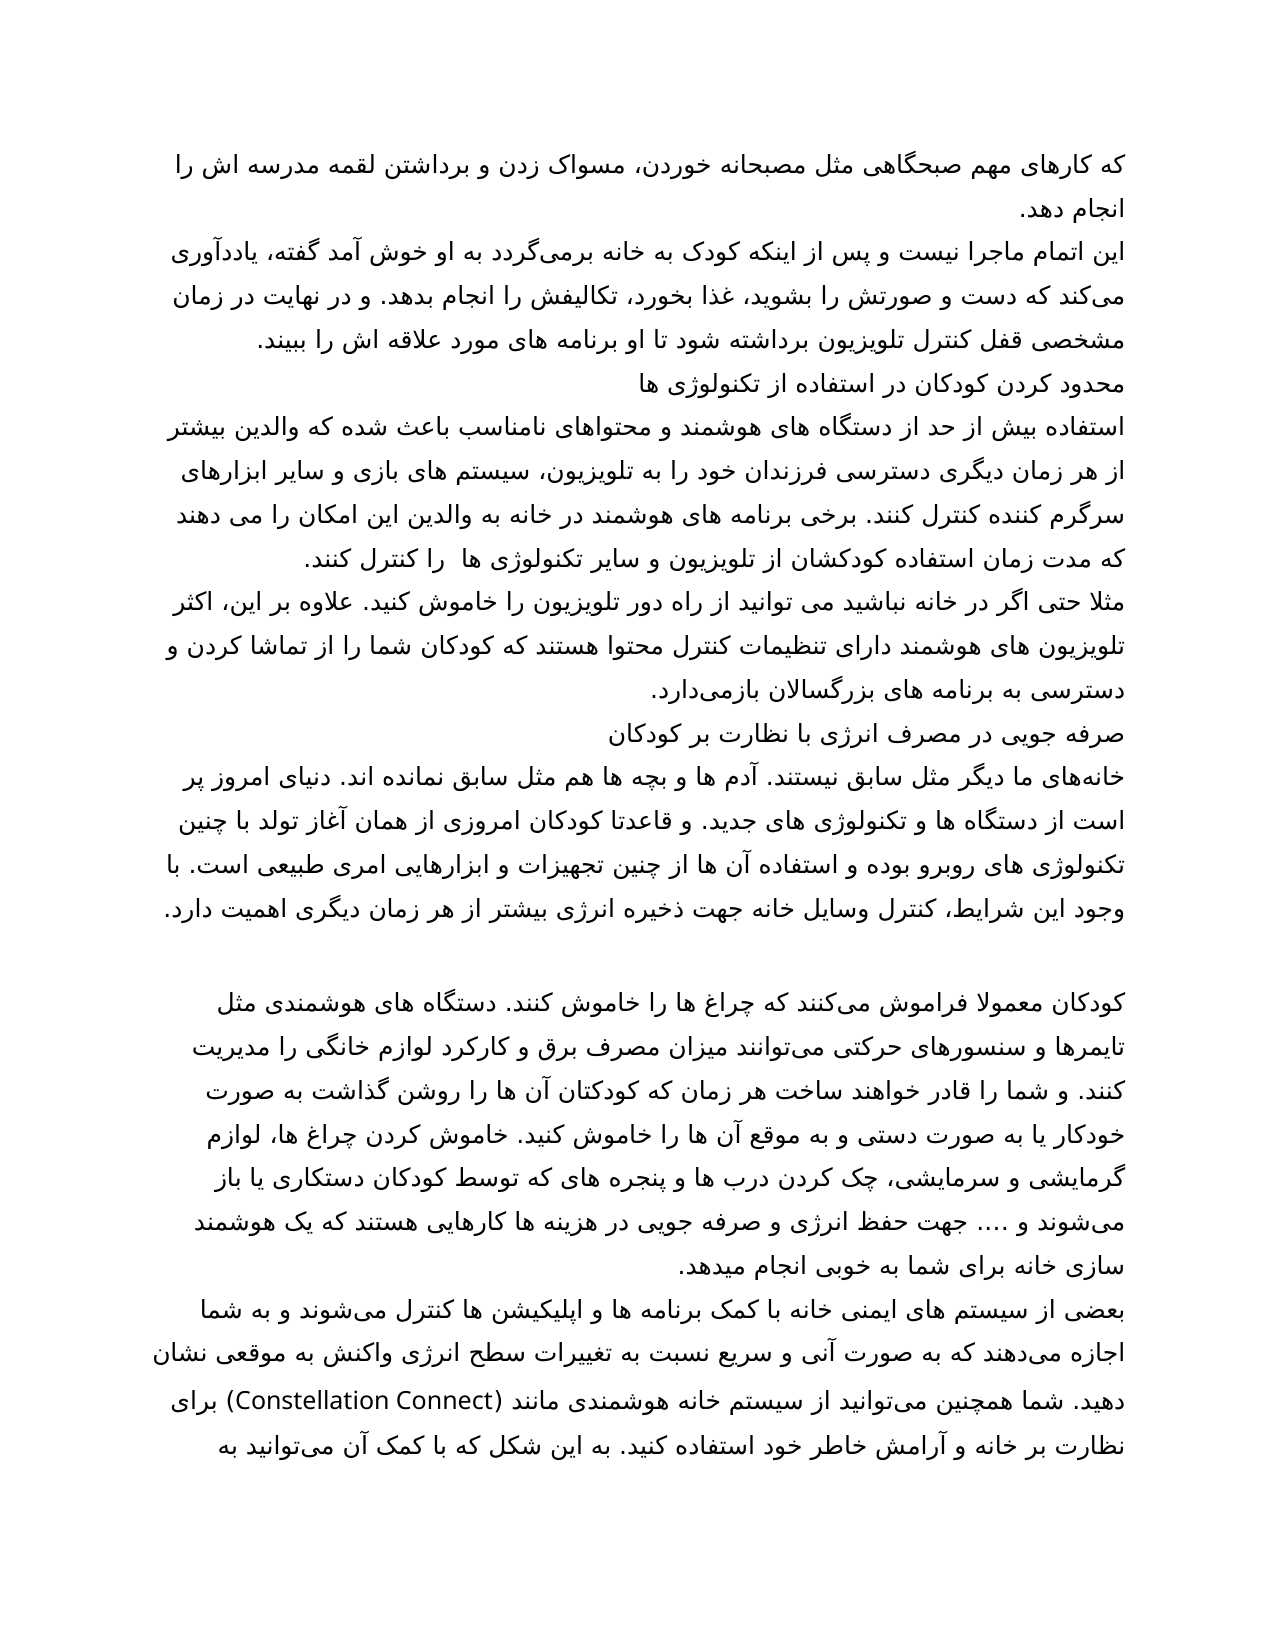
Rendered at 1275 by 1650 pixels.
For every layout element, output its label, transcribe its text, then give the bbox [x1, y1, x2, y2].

text محدود کردن کودکان در استفاده از تکنولوژی ها [150, 369, 1125, 398]
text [150, 150, 1125, 223]
text خانه‌های ما دیگر مثل سابق نیستند. آدم ها و بچه ها هم مثل سابق نمانده اند. دنیای امروز پر است از دستگاه ها و تکنولوژی های جدید. و قاعدتا کودکان امروزی از همان آغاز تولد با چنین تکنولوژی های روبرو بوده و استفاده آن ها از چنین تجهیزات و ابزارهایی امری طبیعی است. با وجود این شرایط، کنترل وسایل خانه جهت ذخیره انرژی بیشتر از هر زمان دیگری اهمیت دارد. [150, 762, 1125, 923]
text صرفه جویی در مصرف انرژی با نظارت بر کودکان [150, 719, 1125, 748]
text کودکان معمولا فراموش می‌کنند که چراغ ها را خاموش کنند. دستگاه های هوشمندی مثل تایمرها و سنسورهای حرکتی می‌توانند میزان مصرف برق و کارکرد لوازم خانگی را مدیریت کنند. و شما را قادر خواهند ساخت هر زمان که کودکتان آن ها را روشن گذاشت به صورت خودکار یا به صورت دستی و به موقع آن ها را خاموش کنید. خاموش کردن چراغ ها، لوازم گرمایشی و سرمایشی، چک کردن درب ها و پنجره های که توسط کودکان دستکاری یا باز می‌شوند و …. جهت حفظ انرژی و صرفه جویی در هزینه ها کارهایی هستند که یک هوشمند سازی خانه برای شما به خوبی انجام میدهد. [150, 988, 1125, 1280]
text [150, 1295, 1125, 1460]
text مثلا حتی اگر در خانه نباشید می توانید از راه دور تلویزیون را خاموش کنید. علاوه بر این، اکثر تلویزیون های هوشمند دارای تنظیمات کنترل محتوا هستند که کودکان شما را از تماشا کردن و دسترسی به برنامه های بزرگسالان بازمی‌دارد. [150, 587, 1125, 704]
text استفاده بیش از حد از دستگاه های هوشمند و محتواهای نامناسب باعث شده که والدین بیشتر از هر زمان دیگری دسترسی فرزندان خود را به تلویزیون، سیستم های بازی و سایر ابزارهای سرگرم کننده کنترل کنند. برخی برنامه های هوشمند در خانه به والدین این امکان را می دهند که مدت زمان استفاده کودکشان از تلویزیون و سایر تکنولوژی ها را کنترل کنند. [150, 412, 1125, 573]
text این اتمام ماجرا نیست و پس از اینکه کودک به خانه برمی‌گردد به او خوش آمد گفته، یاددآوری می‌کند که دست و صورتش را بشوید، غذا بخورد، تکالیفش را انجام بدهد. و در نهایت در زمان مشخصی قفل کنترل تلویزیون برداشته شود تا او برنامه های مورد علاقه اش را ببیند. [150, 237, 1125, 354]
